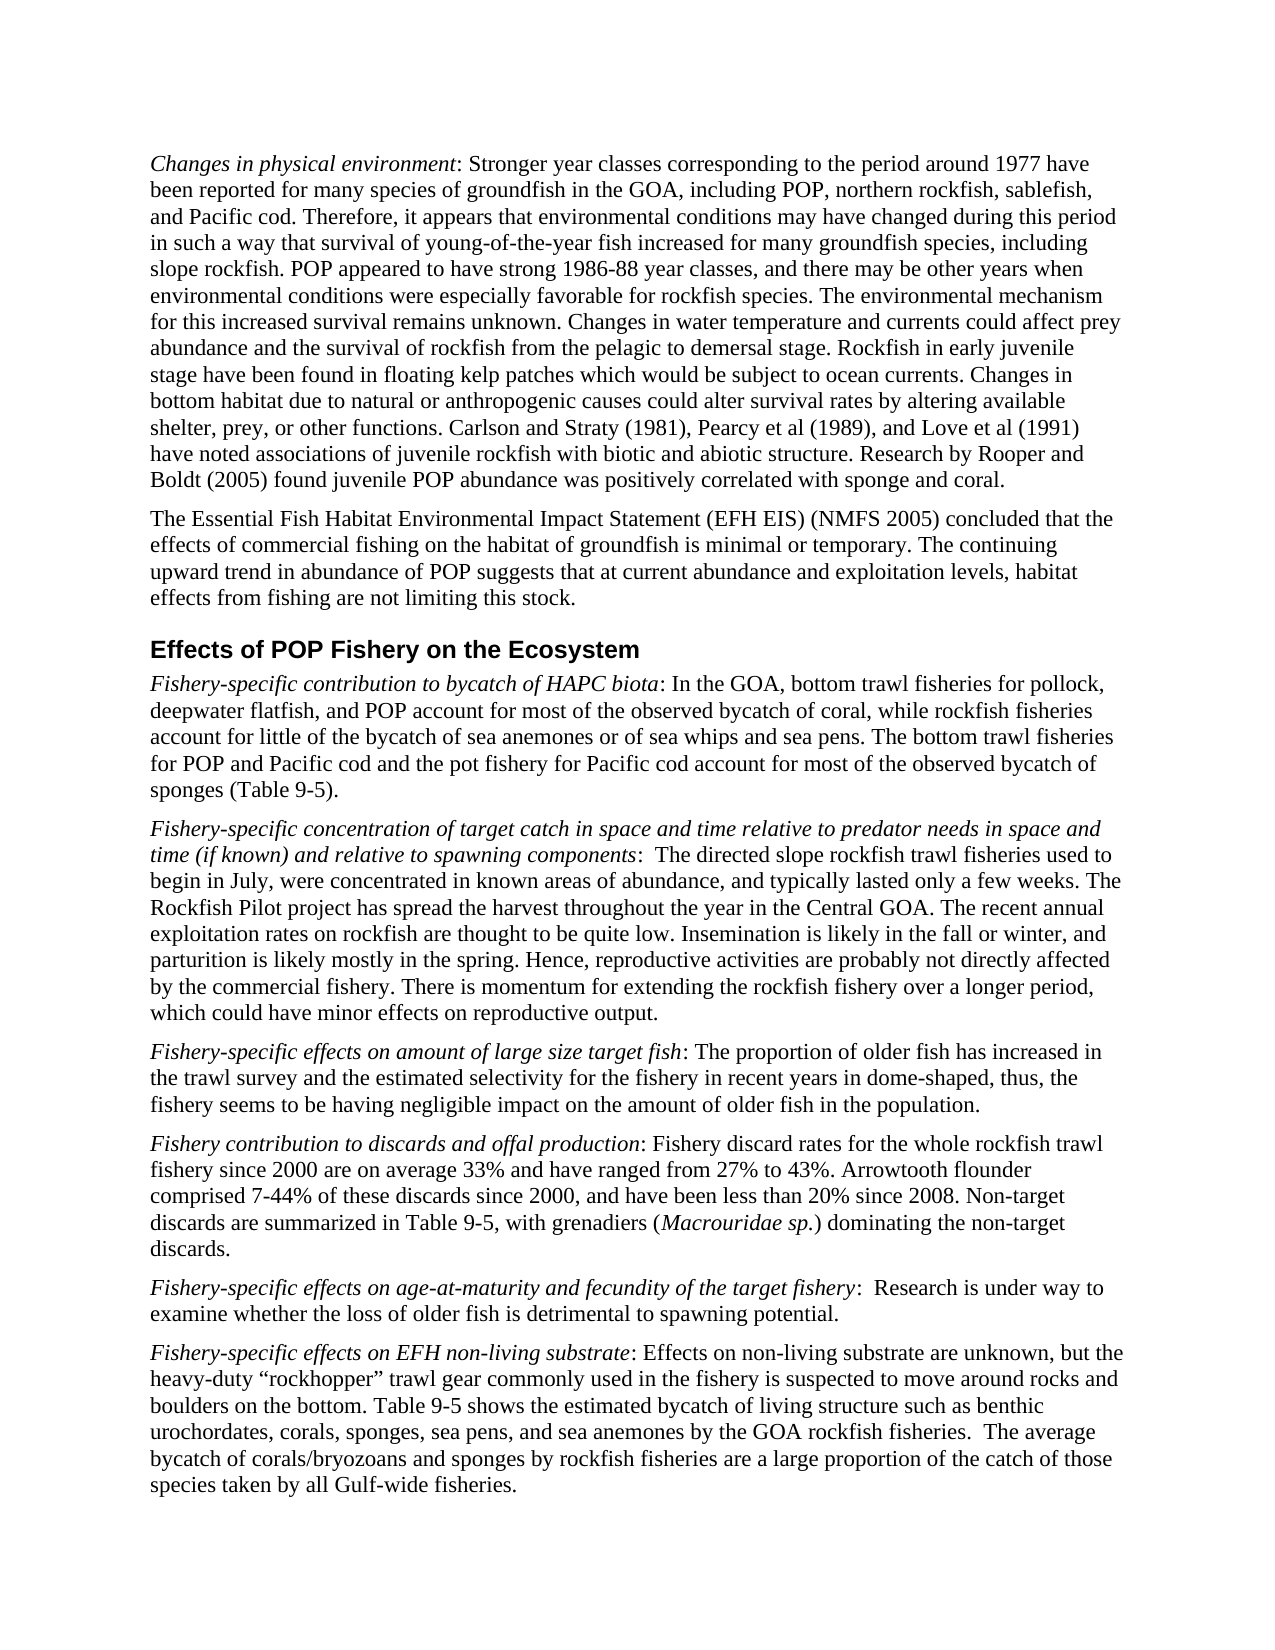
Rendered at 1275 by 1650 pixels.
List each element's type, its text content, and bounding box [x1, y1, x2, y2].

text Fishery-specific concentration of target catch in space and time relative to predator needs in space and time (if known) and relative to spawning components: The directed slope rockfish trawl fisheries used to begin in July, were concentrated in known areas of abundance, and typically lasted only a few weeks. The Rockfish Pilot project has spread the harvest throughout the year in the Central GOA. The recent annual exploitation rates on rockfish are thought to be quite low. Insemination is likely in the fall or winter, and parturition is likely mostly in the spring. Hence, reproductive activities are probably not directly affected by the commercial fishery. There is momentum for extending the rockfish fishery over a longer period, which could have minor effects on reproductive output. [150, 815, 1125, 1026]
subtitle Effects of POP Fishery on the Ecosystem [150, 636, 1125, 664]
text The Essential Fish Habitat Environmental Impact Statement (EFH EIS) (NMFS 2005) concluded that the effects of commercial fishing on the habitat of groundfish is minimal or temporary. The continuing upward trend in abundance of POP suggests that at current abundance and exploitation levels, habitat effects from fishing are not limiting this stock. [150, 505, 1125, 611]
text Fishery-specific effects on age-at-maturity and fecundity of the target fishery: Research is under way to examine whether the loss of older fish is detrimental to spawning potential. [150, 1274, 1125, 1327]
text Fishery-specific effects on amount of large size target fish: The proportion of older fish has increased in the trawl survey and the estimated selectivity for the fishery in recent years in dome-shaped, thus, the fishery seems to be having negligible impact on the amount of older fish in the population. [150, 1038, 1125, 1117]
text Changes in physical environment: Stronger year classes corresponding to the period around 1977 have been reported for many species of groundfish in the GOA, including POP, northern rockfish, sablefish, and Pacific cod. Therefore, it appears that environmental conditions may have changed during this period in such a way that survival of young-of-the-year fish increased for many groundfish species, including slope rockfish. POP appeared to have strong 1986-88 year classes, and there may be other years when environmental conditions were especially favorable for rockfish species. The environmental mechanism for this increased survival remains unknown. Changes in water temperature and currents could affect prey abundance and the survival of rockfish from the pelagic to demersal stage. Rockfish in early juvenile stage have been found in floating kelp patches which would be subject to ocean currents. Changes in bottom habitat due to natural or anthropogenic causes could alter survival rates by altering available shelter, prey, or other functions. Carlson and Straty (1981), Pearcy et al (1989), and Love et al (1991) have noted associations of juvenile rockfish with biotic and abiotic structure. Research by Rooper and Boldt (2005) found juvenile POP abundance was positively correlated with sponge and coral. [150, 150, 1125, 493]
text Fishery-specific effects on EFH non-living substrate: Effects on non-living substrate are unknown, but the heavy-duty “rockhopper” trawl gear commonly used in the fishery is suspected to move around rocks and boulders on the bottom. Table 9-5 shows the estimated bycatch of living structure such as benthic urochordates, corals, sponges, sea pens, and sea anemones by the GOA rockfish fisheries. The average bycatch of corals/bryozoans and sponges by rockfish fisheries are a large proportion of the catch of those species taken by all Gulf-wide fisheries. [150, 1339, 1125, 1497]
text Fishery contribution to discards and offal production: Fishery discard rates for the whole rockfish trawl fishery since 2000 are on average 33% and have ranged from 27% to 43%. Arrowtooth flounder comprised 7-44% of these discards since 2000, and have been less than 20% since 2008. Non-target discards are summarized in Table 9-5, with grenadiers (Macrouridae sp.) dominating the non-target discards. [150, 1130, 1125, 1261]
text Fishery-specific contribution to bycatch of HAPC biota: In the GOA, bottom trawl fisheries for pollock, deepwater flatfish, and POP account for most of the observed bycatch of coral, while rockfish fisheries account for little of the bycatch of sea anemones or of sea whips and sea pens. The bottom trawl fisheries for POP and Pacific cod and the pot fishery for Pacific cod account for most of the observed bycatch of sponges (Table 9-5). [150, 671, 1125, 802]
